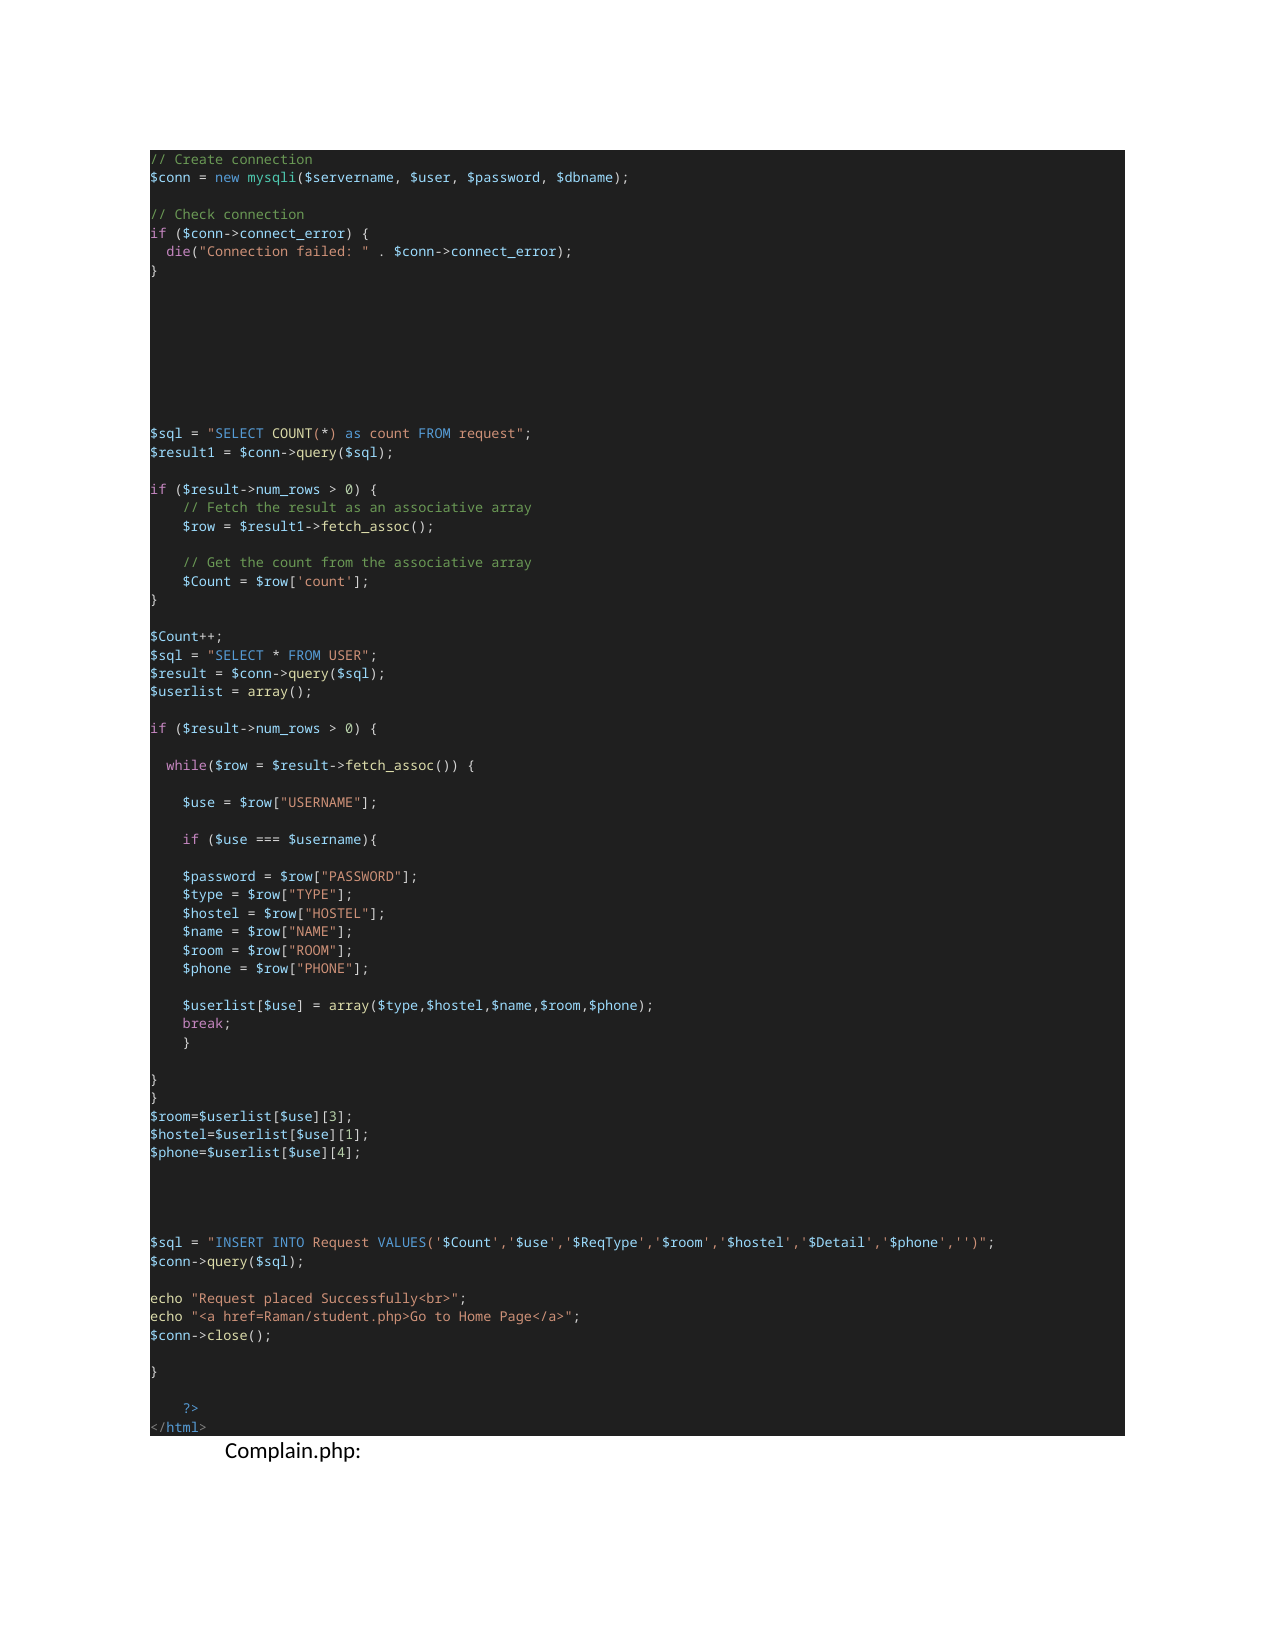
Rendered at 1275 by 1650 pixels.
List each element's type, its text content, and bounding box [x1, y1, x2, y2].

text } [150, 1069, 1125, 1088]
text $userlist[$use] = array($type,$hostel,$name,$room,$phone); [150, 996, 1125, 1014]
text echo "Request placed Successfully<br>"; [150, 1288, 1125, 1307]
text $name = $row["NAME"]; [150, 922, 1125, 941]
text die("Connection failed: " . $conn->connect_error); [150, 242, 1125, 261]
text $room = $row["ROOM"]; [150, 941, 1125, 959]
text $hostel=$userlist[$use][1]; [150, 1125, 1125, 1143]
text $type = $row["TYPE"]; [150, 885, 1125, 904]
text $Count = $row['count']; [150, 572, 1125, 590]
text $password = $row["PASSWORD"]; [150, 867, 1125, 885]
text } [150, 590, 1125, 609]
list Complain.php: [225, 1436, 1125, 1464]
text $phone=$userlist[$use][4]; [150, 1143, 1125, 1162]
text $conn->query($sql); [150, 1252, 1125, 1270]
text } [150, 1088, 1125, 1106]
text // Check connection [150, 205, 1125, 224]
text $use = $row["USERNAME"]; [150, 793, 1125, 811]
text while($row = $result->fetch_assoc()) { [150, 756, 1125, 774]
text $sql = "SELECT * FROM USER"; [150, 646, 1125, 664]
text $userlist = array(); [150, 682, 1125, 701]
text // Create connection [150, 150, 1125, 168]
text $sql = "INSERT INTO Request VALUES('$Count','$use','$ReqType','$room','$hostel','$Detail','$phone','')"; [150, 1233, 1125, 1252]
text ?> [150, 1399, 1125, 1418]
text } [150, 261, 1125, 279]
text $conn->close(); [150, 1325, 1125, 1344]
text } [150, 1362, 1125, 1381]
text // Fetch the result as an associative array [150, 498, 1125, 516]
text if ($result->num_rows > 0) { [150, 719, 1125, 738]
text // Get the count from the associative array [150, 553, 1125, 572]
text break; [150, 1014, 1125, 1033]
text $Count++; [150, 627, 1125, 646]
text $room=$userlist[$use][3]; [150, 1106, 1125, 1125]
text if ($conn->connect_error) { [150, 224, 1125, 242]
text $conn = new mysqli($servername, $user, $password, $dbname); [150, 168, 1125, 187]
text </html> [150, 1418, 1125, 1436]
text $result = $conn->query($sql); [150, 664, 1125, 682]
text $hostel = $row["HOSTEL"]; [150, 904, 1125, 922]
text $phone = $row["PHONE"]; [150, 959, 1125, 977]
text $row = $result1->fetch_assoc(); [150, 516, 1125, 535]
text echo "<a href=Raman/student.php>Go to Home Page</a>"; [150, 1307, 1125, 1325]
text $result1 = $conn->query($sql); [150, 443, 1125, 461]
text $sql = "SELECT COUNT(*) as count FROM request"; [150, 424, 1125, 443]
text if ($result->num_rows > 0) { [150, 479, 1125, 498]
text } [150, 1033, 1125, 1051]
text if ($use === $username){ [150, 830, 1125, 848]
